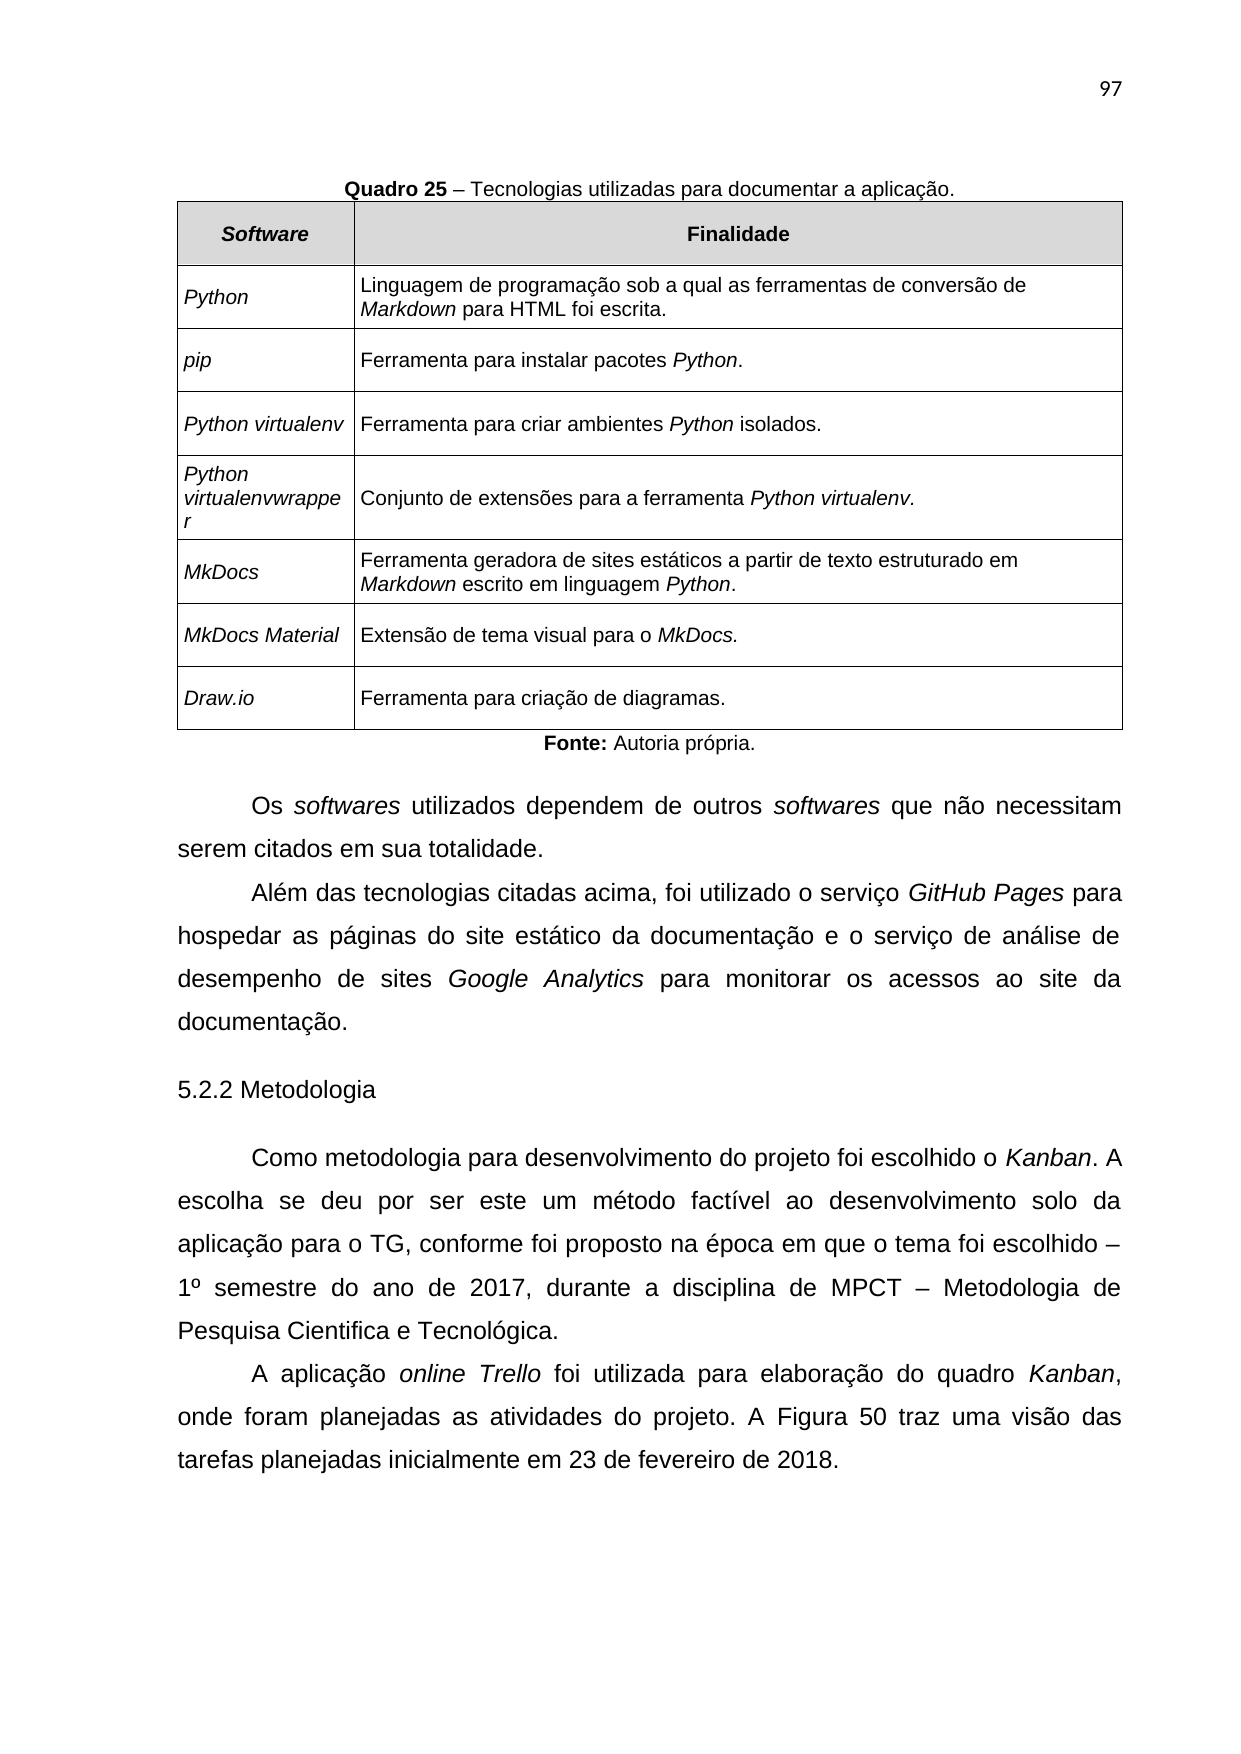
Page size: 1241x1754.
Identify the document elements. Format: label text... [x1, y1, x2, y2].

text Quadro 25 – Tecnologias utilizadas para documentar a aplicação. [177, 177, 1122, 201]
text A aplicação online Trello foi utilizada para elaboração do quadro Kanban, onde foram planejadas as atividades do projeto. A Figura 50 traz uma visão das tarefas planejadas inicialmente em 23 de fevereiro de 2018. [177, 1359, 1122, 1474]
table_cell Ferramenta para criar ambientes Python isolados. [355, 392, 1122, 454]
text Fonte: Autoria própria. [177, 730, 1122, 754]
table_cell Python virtualenv [178, 392, 354, 454]
table_header Finalidade [355, 202, 1122, 264]
table_cell Python virtualenvwrapper [178, 456, 354, 539]
table_cell Ferramenta geradora de sites estáticos a partir de texto estruturado em Markdown escrito em linguagem Python. [355, 540, 1122, 603]
text Os softwares utilizados dependem de outros softwares que não necessitam serem citados em sua totalidade. [177, 791, 1122, 863]
table_cell Ferramenta para instalar pacotes Python. [355, 329, 1122, 391]
table_cell Ferramenta para criação de diagramas. [355, 667, 1122, 729]
table_cell Linguagem de programação sob a qual as ferramentas de conversão de Markdown para HTML foi escrita. [355, 266, 1122, 328]
table_cell MkDocs Material [178, 604, 354, 666]
table_cell Draw.io [178, 667, 354, 729]
text Além das tecnologias citadas acima, foi utilizado o serviço GitHub Pages para hospedar as páginas do site estático da documentação e o serviço de análise de desempenho de sites Google Analytics para monitorar os acessos ao site da documentação. [177, 877, 1122, 1036]
table_header Software [178, 202, 354, 264]
table_cell Extensão de tema visual para o MkDocs. [355, 604, 1122, 666]
text Metodologia [177, 1075, 1122, 1104]
table_cell Conjunto de extensões para a ferramenta Python virtualenv. [355, 456, 1122, 539]
table_cell pip [178, 329, 354, 391]
table_cell MkDocs [178, 540, 354, 603]
table_cell Python [178, 266, 354, 328]
text Como metodologia para desenvolvimento do projeto foi escolhido o Kanban. A escolha se deu por ser este um método factível ao desenvolvimento solo da aplicação para o TG, conforme foi proposto na época em que o tema foi escolhido – 1º semestre do ano de 2017, durante a disciplina de MPCT – Metodologia de Pesquisa Cientifica e Tecnológica. [177, 1143, 1122, 1344]
